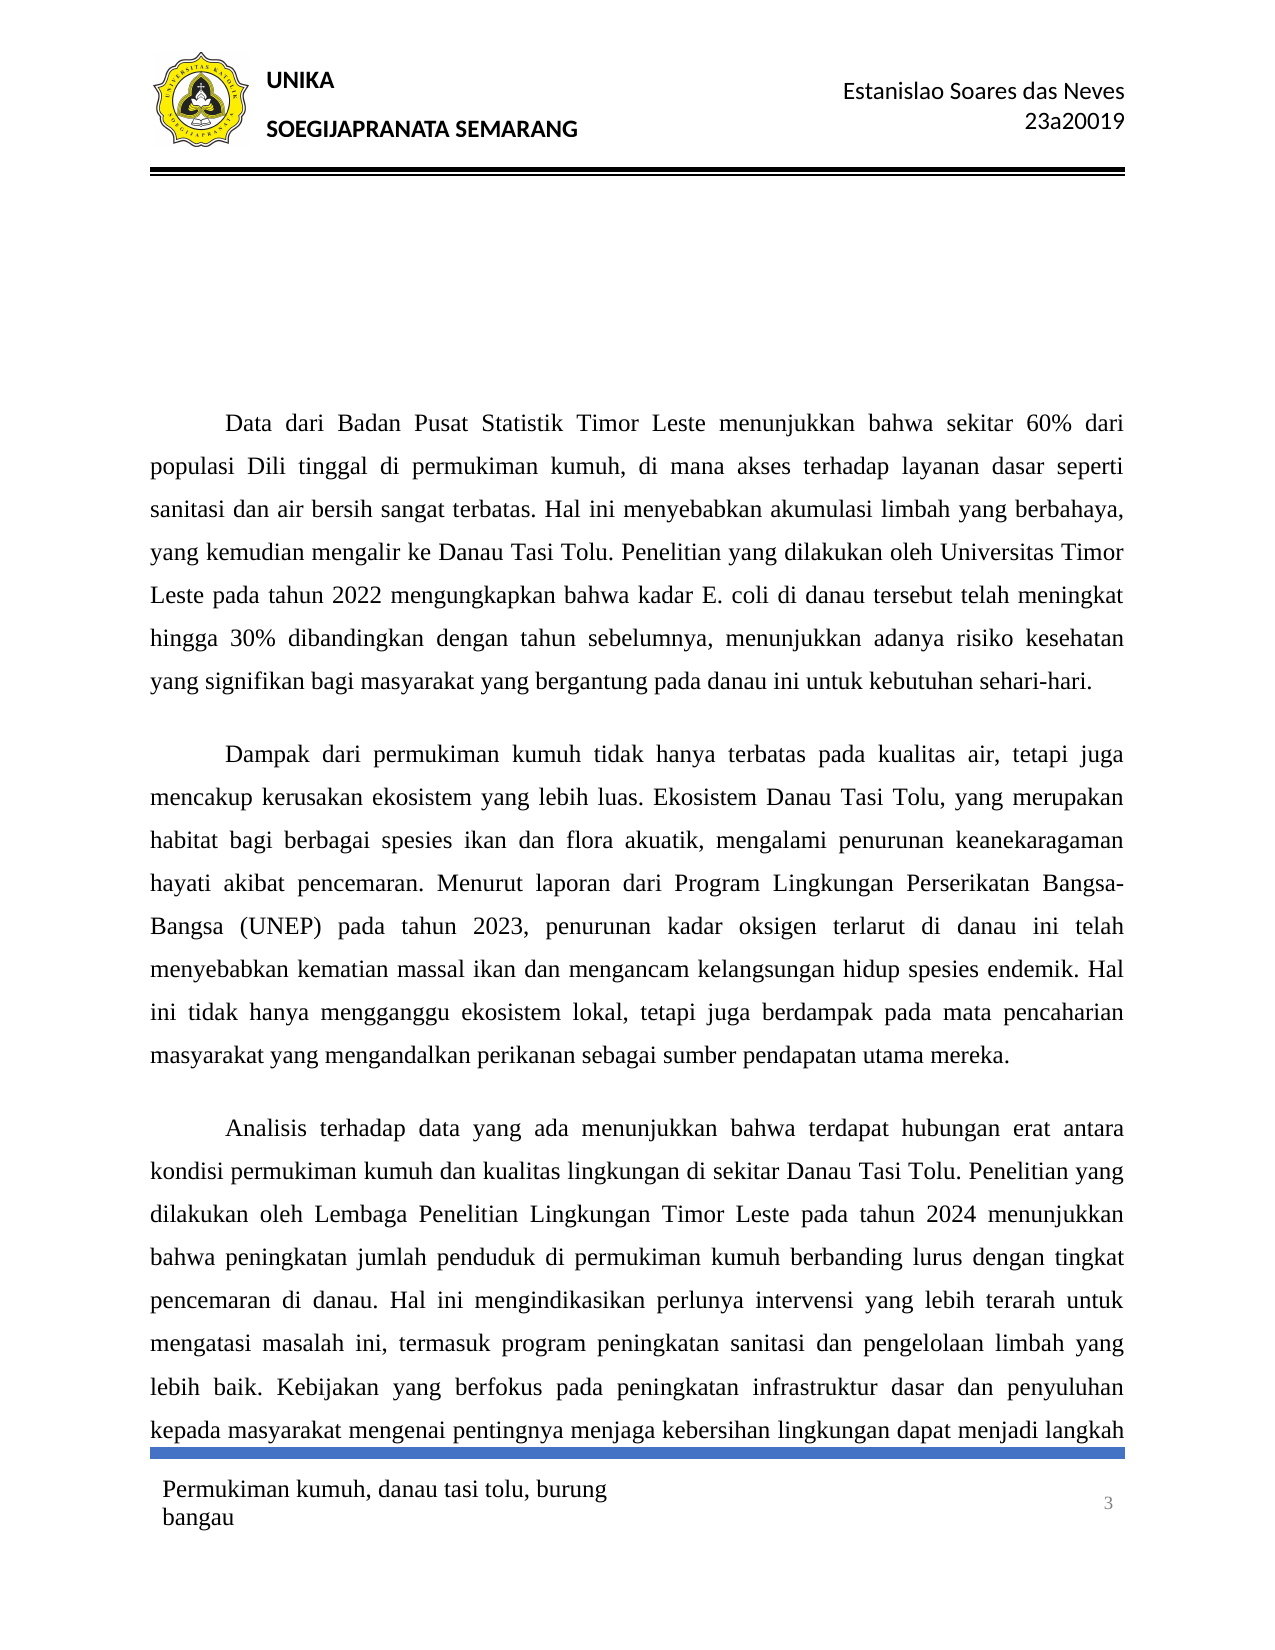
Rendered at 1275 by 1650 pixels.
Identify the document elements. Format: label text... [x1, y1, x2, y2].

text Dampak dari permukiman kumuh tidak hanya terbatas pada kualitas air, tetapi juga mencakup kerusakan ekosistem yang lebih luas. Ekosistem Danau Tasi Tolu, yang merupakan habitat bagi berbagai spesies ikan dan flora akuatik, mengalami penurunan keanekaragaman hayati akibat pencemaran. Menurut laporan dari Program Lingkungan Perserikatan Bangsa-Bangsa (UNEP) pada tahun 2023, penurunan kadar oksigen terlarut di danau ini telah menyebabkan kematian massal ikan dan mengancam kelangsungan hidup spesies endemik. Hal ini tidak hanya mengganggu ekosistem lokal, tetapi juga berdampak pada mata pencaharian masyarakat yang mengandalkan perikanan sebagai sumber pendapatan utama mereka. [150, 739, 1125, 1069]
text Data dari Badan Pusat Statistik Timor Leste menunjukkan bahwa sekitar 60% dari populasi Dili tinggal di permukiman kumuh, di mana akses terhadap layanan dasar seperti sanitasi dan air bersih sangat terbatas. Hal ini menyebabkan akumulasi limbah yang berbahaya, yang kemudian mengalir ke Danau Tasi Tolu. Penelitian yang dilakukan oleh Universitas Timor Leste pada tahun 2022 mengungkapkan bahwa kadar E. coli di danau tersebut telah meningkat hingga 30% dibandingkan dengan tahun sebelumnya, menunjukkan adanya risiko kesehatan yang signifikan bagi masyarakat yang bergantung pada danau ini untuk kebutuhan sehari-hari. [150, 408, 1125, 695]
picture [153, 52, 249, 147]
